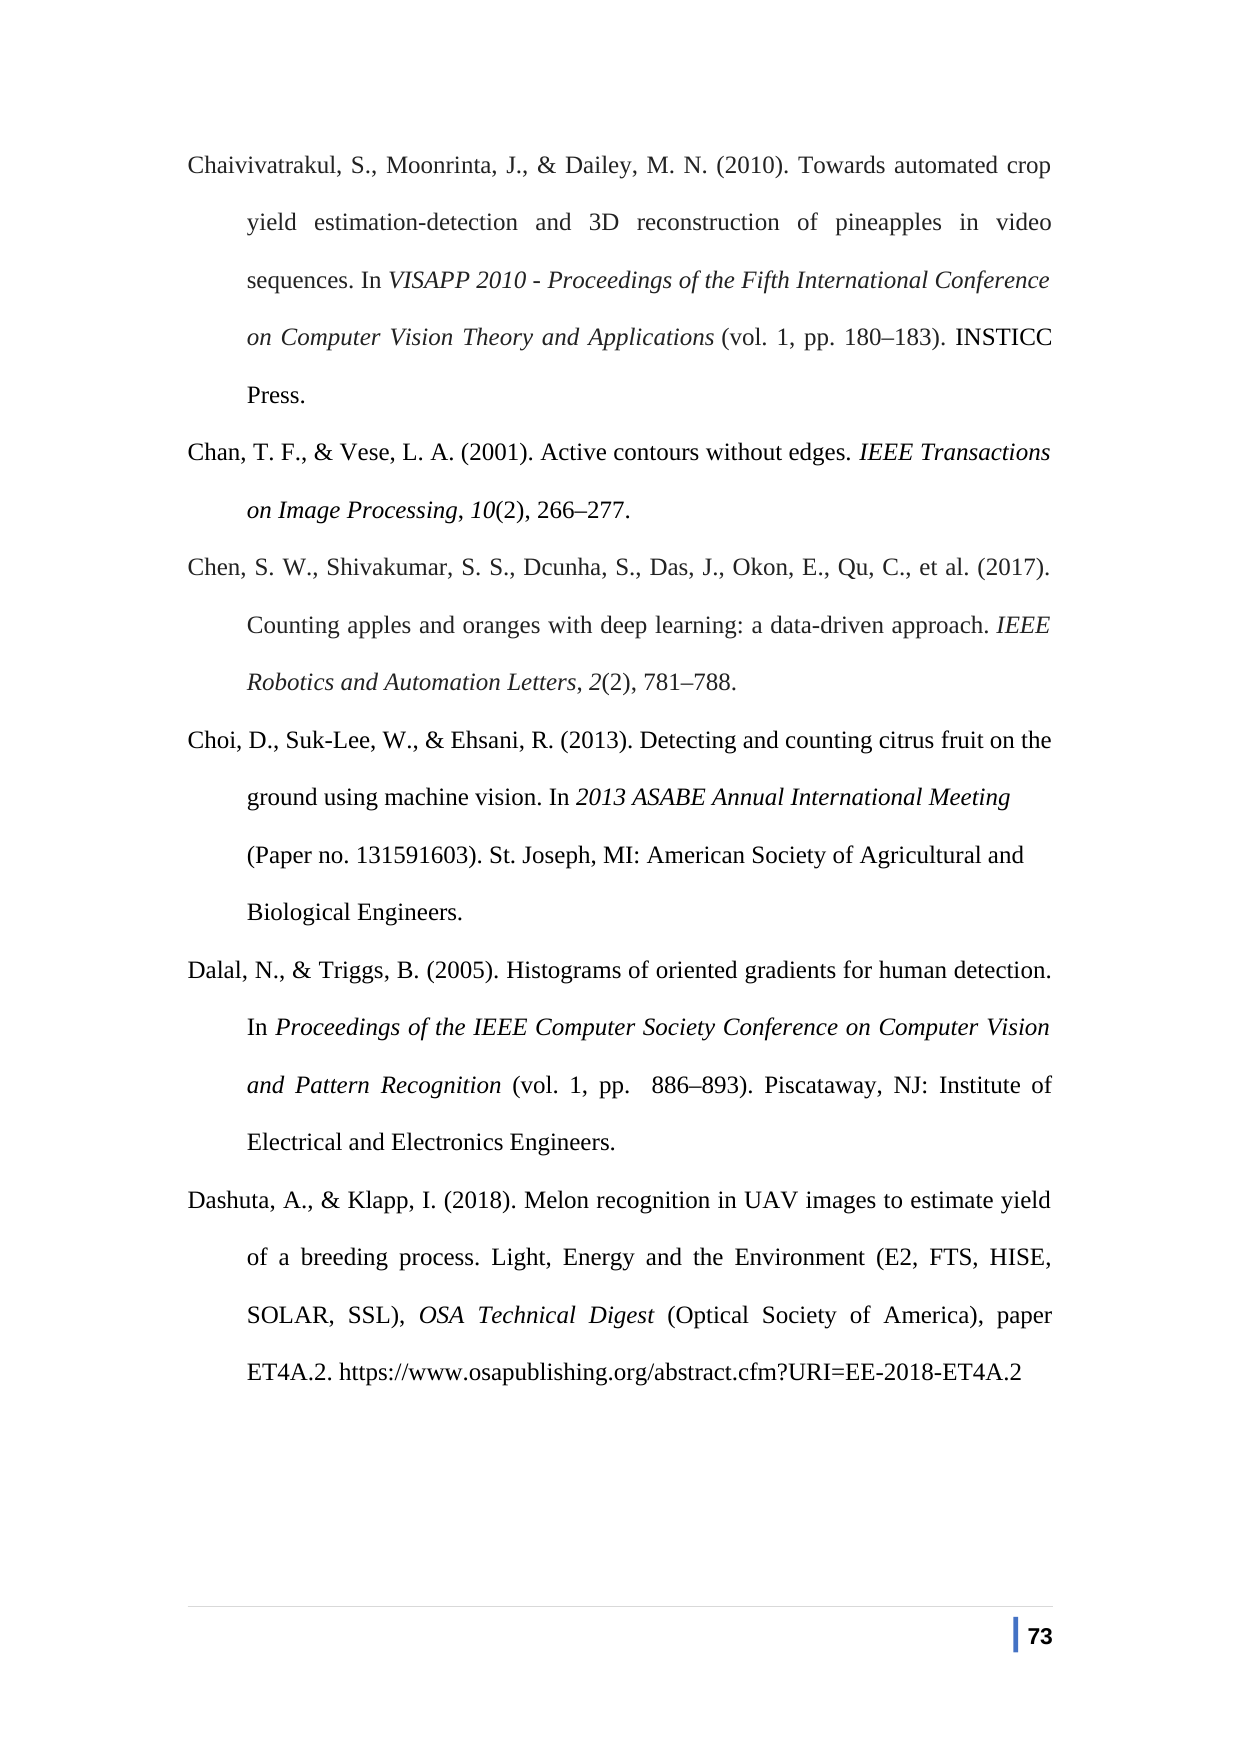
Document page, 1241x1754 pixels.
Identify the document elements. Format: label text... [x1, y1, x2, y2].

text Dalal, N., & Triggs, B. (2005). Histograms of oriented gradients for human detection. In Proceedings of the IEEE Computer Society Conference on Computer Vision and Pattern Recognition (vol. 1, pp. 886–893). Piscataway, NJ: Institute of Electrical and Electronics Engineers. [187, 955, 1053, 1156]
text Dashuta, A., & Klapp, I. (2018). Melon recognition in UAV images to estimate yield of a breeding process. Light, Energy and the Environment (E2, FTS, HISE, SOLAR, SSL), OSA Technical Digest (Optical Society of America), paper ET4A.2. https://www.osapublishing.org/abstract.cfm?URI=EE-2018-ET4A.2 [187, 1185, 1053, 1386]
text Choi, D., Suk-Lee, W., & Ehsani, R. (2013). Detecting and counting citrus fruit on the ground using machine vision. In 2013 ASABE Annual International Meeting (Paper no. 131591603). St. Joseph, MI: American Society of Agricultural and Biological Engineers. [187, 725, 1053, 926]
text Chen, S. W., Shivakumar, S. S., Dcunha, S., Das, J., Okon, E., Qu, C., et al. (2017). Counting apples and oranges with deep learning: a data-driven approach. IEEE Robotics and Automation Letters, 2(2), 781–788.‏ [187, 552, 1053, 696]
text Chan, T. F., & Vese, L. A. (2001). Active contours without edges. IEEE Transactions on Image Processing, 10(2), 266–277. [187, 437, 1053, 524]
text Chaivivatrakul, S., Moonrinta, J., & Dailey, M. N. (2010). Towards automated crop yield estimation-detection and 3D reconstruction of pineapples in video sequences. In VISAPP 2010 - Proceedings of the Fifth International Conference on Computer Vision Theory and Applications (vol. 1, pp. 180–183).‏ INSTICC Press. [187, 150, 1053, 409]
